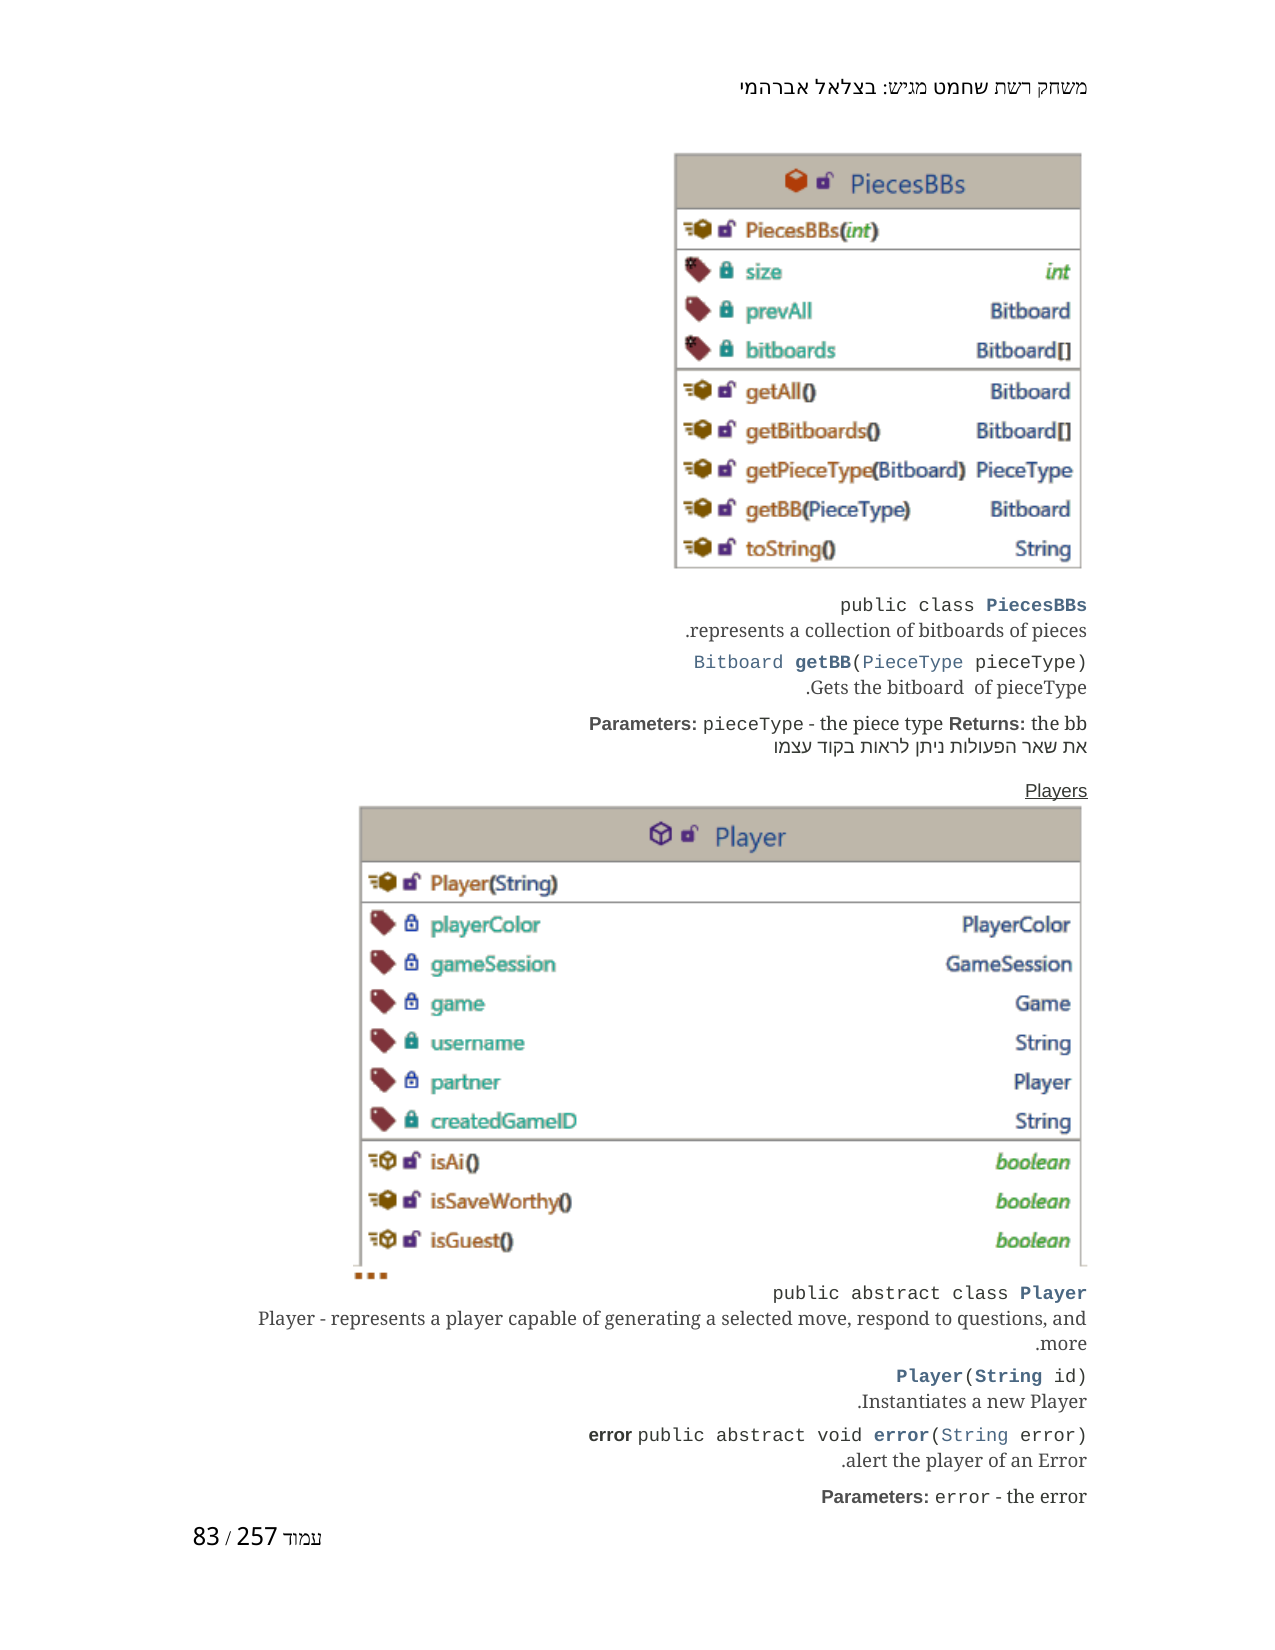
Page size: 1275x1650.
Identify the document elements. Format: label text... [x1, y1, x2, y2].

text את שאר הפעולות ניתן לראות בקוד עצמו [187, 736, 1087, 758]
text Player - represents a player capable of generating a selected move, respond to questions, and more. [204, 1305, 1087, 1358]
picture [668, 147, 1088, 575]
text Parameters: error - the error [187, 1483, 1087, 1509]
picture [353, 801, 1088, 1284]
text error public abstract void error​(String error) [187, 1424, 1087, 1447]
text public class PiecesBBs [187, 596, 1087, 617]
text public abstract class Player [187, 1284, 1087, 1305]
text represents a collection of bitboards of pieces. [204, 617, 1087, 645]
text Instantiates a new Player. [204, 1388, 1087, 1416]
text alert the player of an Error. [204, 1447, 1087, 1475]
text Players [187, 779, 1087, 801]
text Player​(String id) [187, 1367, 1087, 1388]
text Gets the bitboard of pieceType. [204, 674, 1087, 702]
text Parameters: pieceType - the piece type Returns: the bb [187, 711, 1087, 736]
text Bitboard getBB​(PieceType pieceType) [187, 653, 1087, 674]
